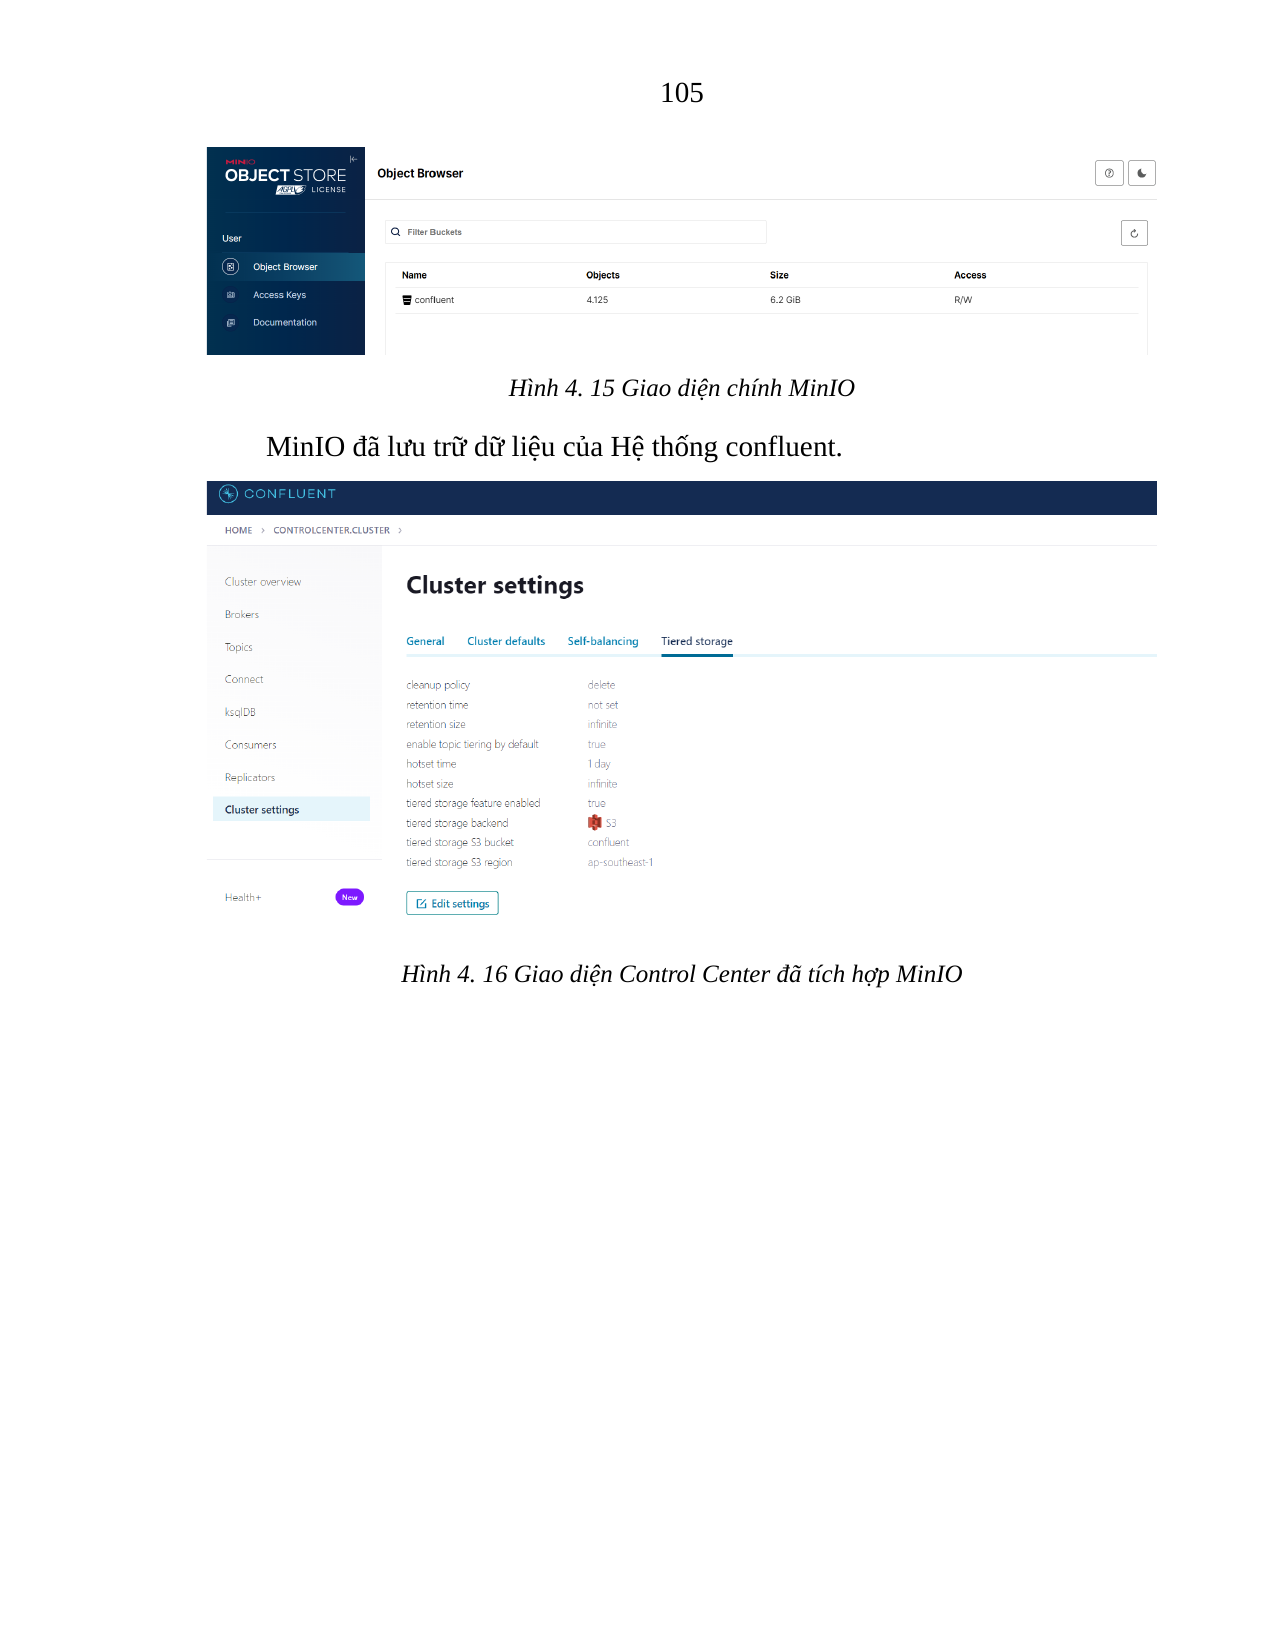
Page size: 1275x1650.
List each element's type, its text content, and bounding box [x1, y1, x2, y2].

text MinIO đã lưu trữ dữ liệu của Hệ thống confluent. [207, 429, 1157, 463]
text Hình 4. 16 Giao diện Control Center đã tích hợp MinIO [207, 959, 1157, 988]
text Hình 4. 15 Giao diện chính MinIO [207, 373, 1157, 402]
picture [206, 481, 1157, 941]
picture [206, 147, 1157, 355]
